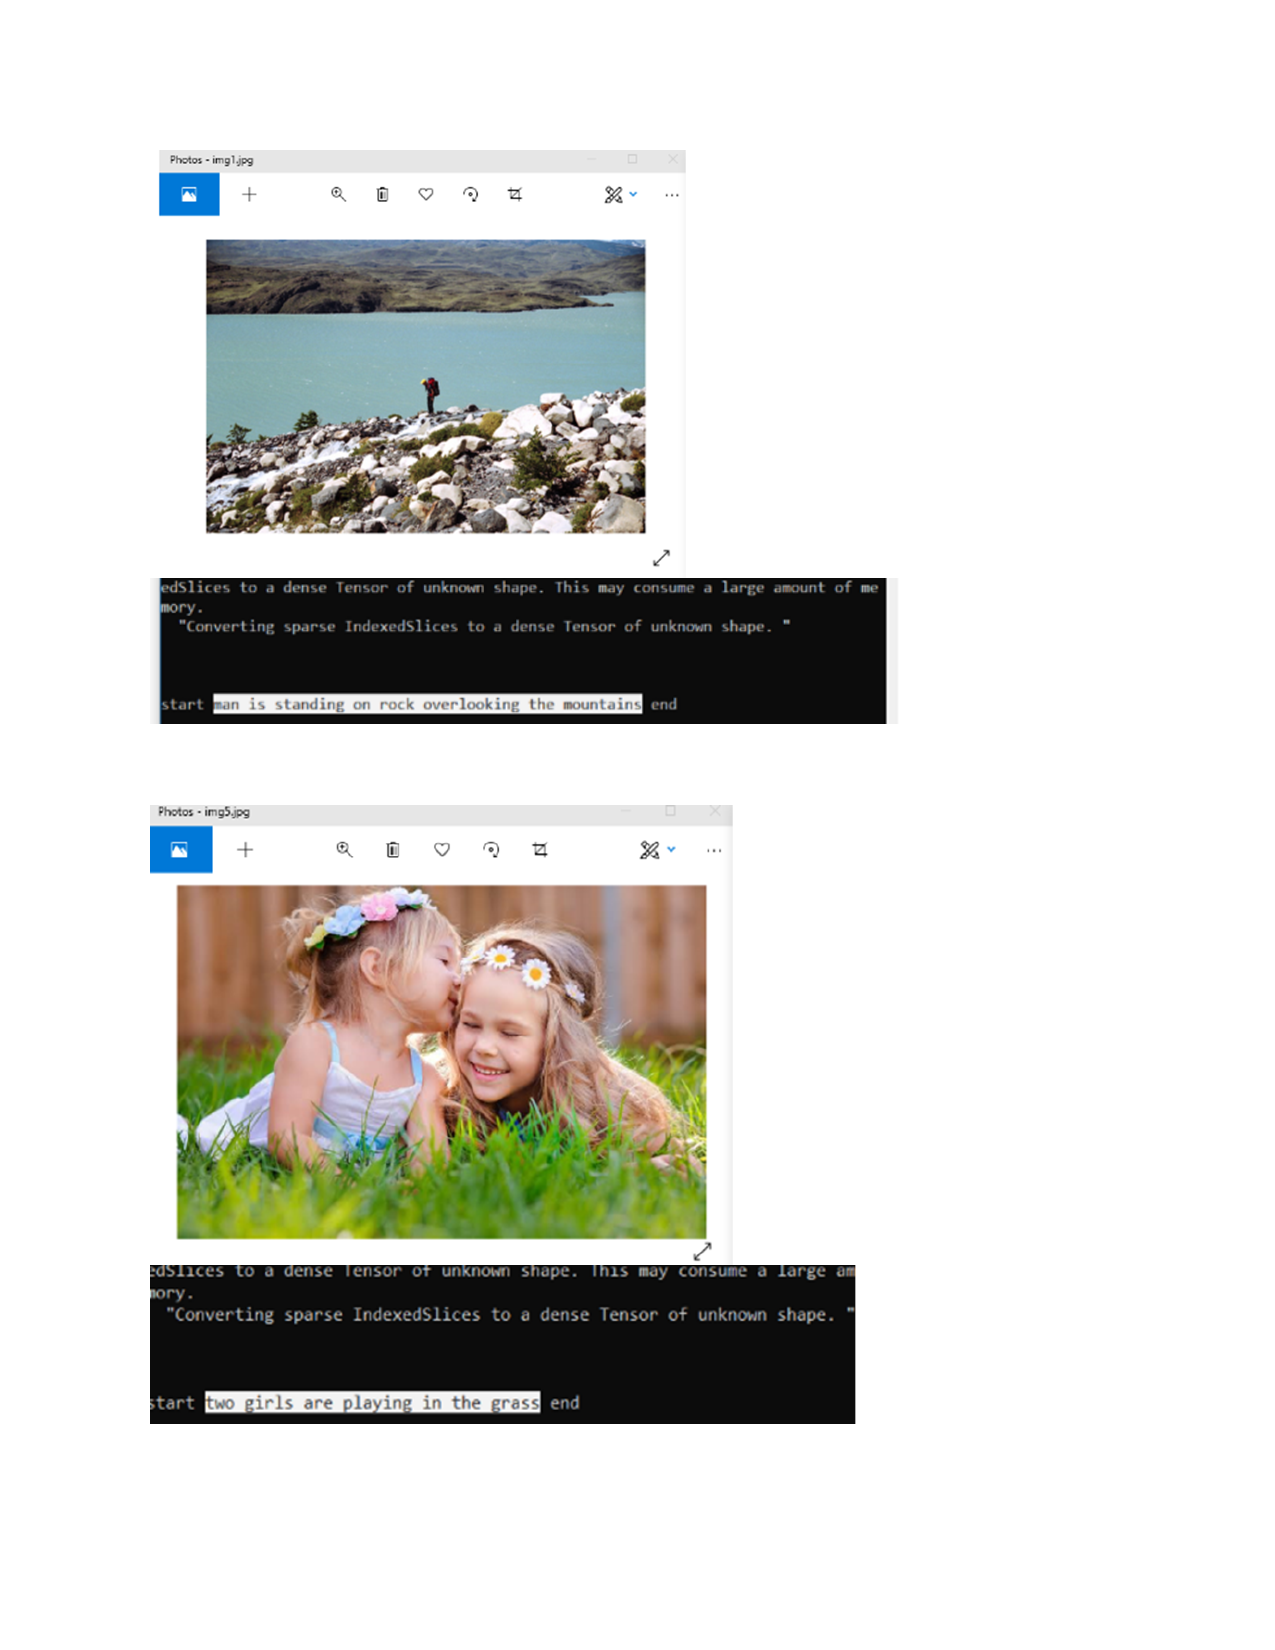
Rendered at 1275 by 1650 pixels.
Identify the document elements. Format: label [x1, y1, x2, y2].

picture [150, 150, 901, 724]
picture [150, 805, 856, 1424]
